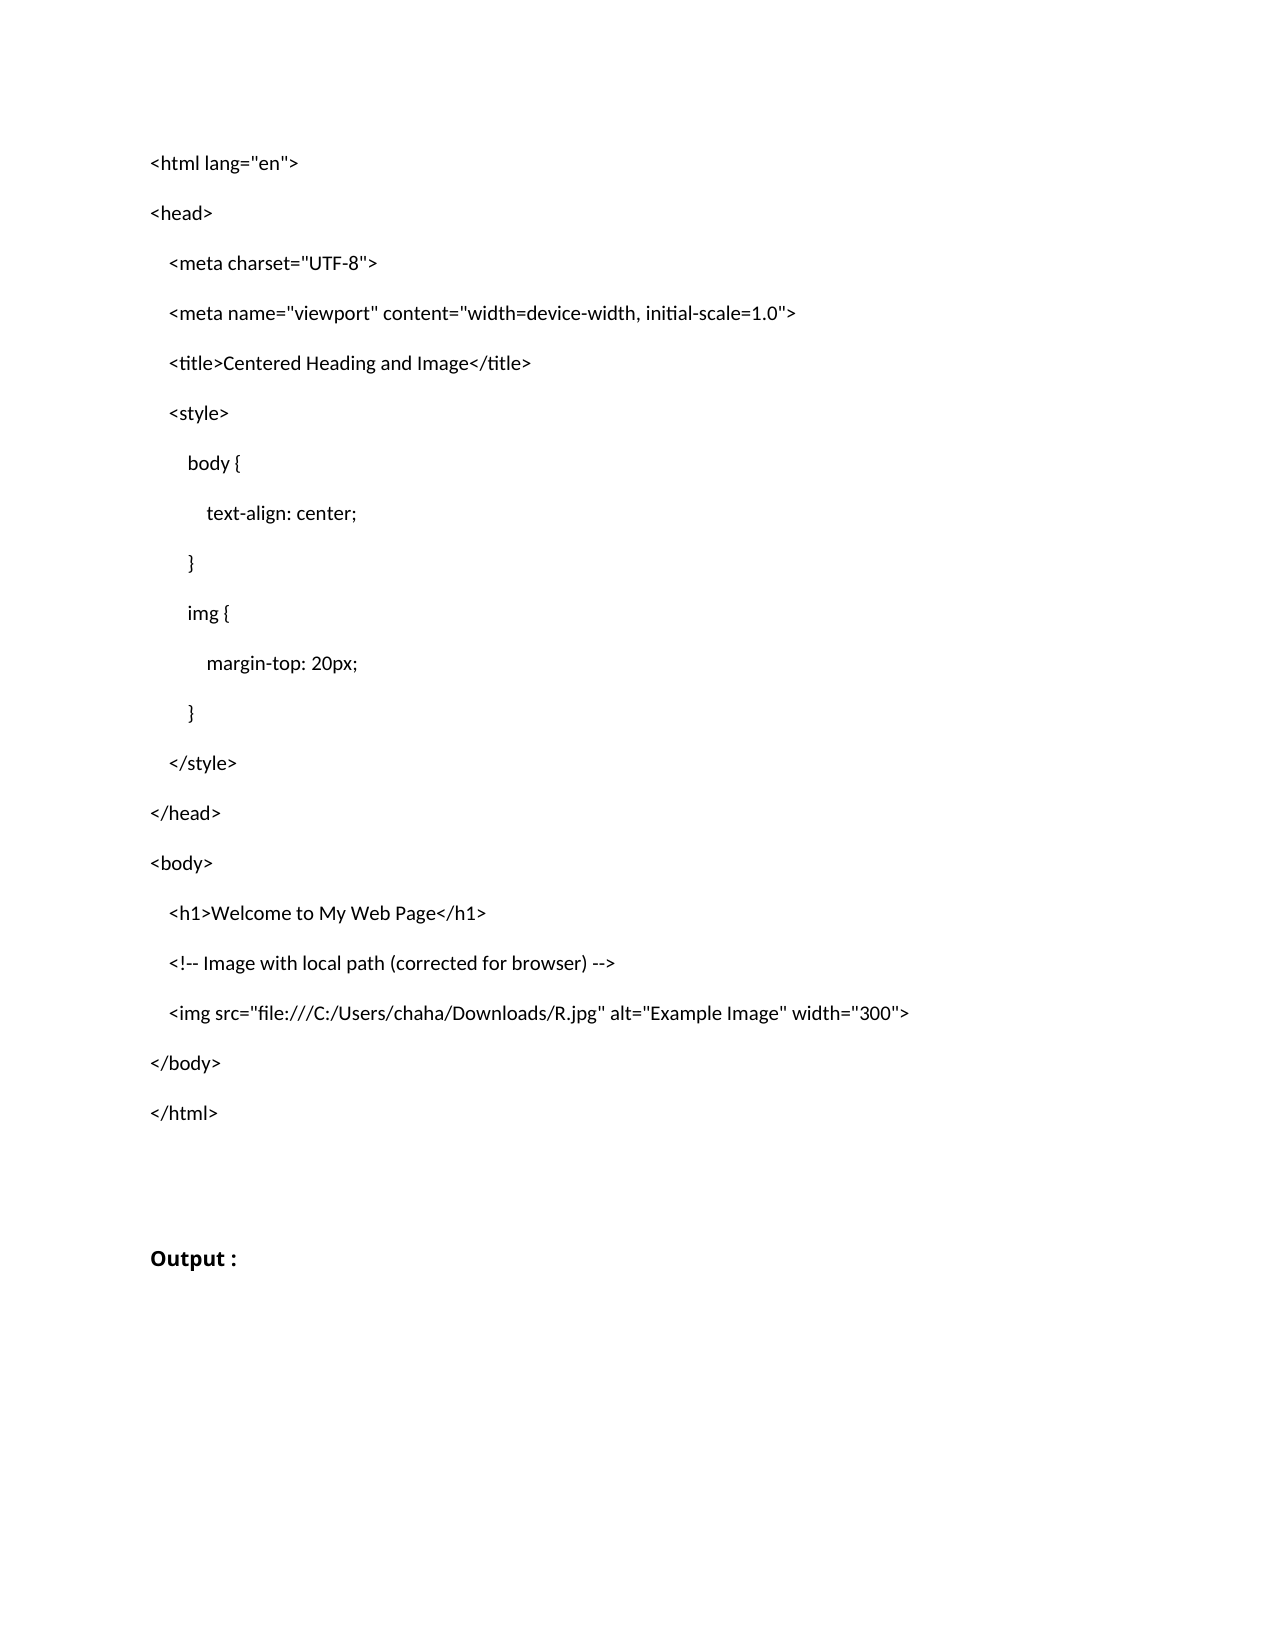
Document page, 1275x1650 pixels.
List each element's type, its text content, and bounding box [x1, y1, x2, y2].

text body { [150, 450, 1125, 475]
text margin-top: 20px; [150, 650, 1125, 675]
text <meta charset="UTF-8"> [150, 250, 1125, 275]
text } [150, 700, 1125, 725]
text </html> [150, 1100, 1125, 1125]
text </head> [150, 800, 1125, 825]
text img { [150, 600, 1125, 625]
text <body> [150, 850, 1125, 875]
text <title>Centered Heading and Image</title> [150, 350, 1125, 375]
text <head> [150, 200, 1125, 225]
text </style> [150, 750, 1125, 775]
text <h1>Welcome to My Web Page</h1> [150, 900, 1125, 925]
text <meta name="viewport" content="width=device-width, initial-scale=1.0"> [150, 300, 1125, 325]
text </body> [150, 1050, 1125, 1075]
text <style> [150, 400, 1125, 425]
text } [150, 550, 1125, 575]
text <!-- Image with local path (corrected for browser) --> [150, 950, 1125, 975]
text Output : [150, 1244, 1125, 1272]
text <img src="file:///C:/Users/chaha/Downloads/R.jpg" alt="Example Image" width="300"> [150, 1000, 1125, 1025]
text <html lang="en"> [150, 150, 1125, 175]
text text-align: center; [150, 500, 1125, 525]
